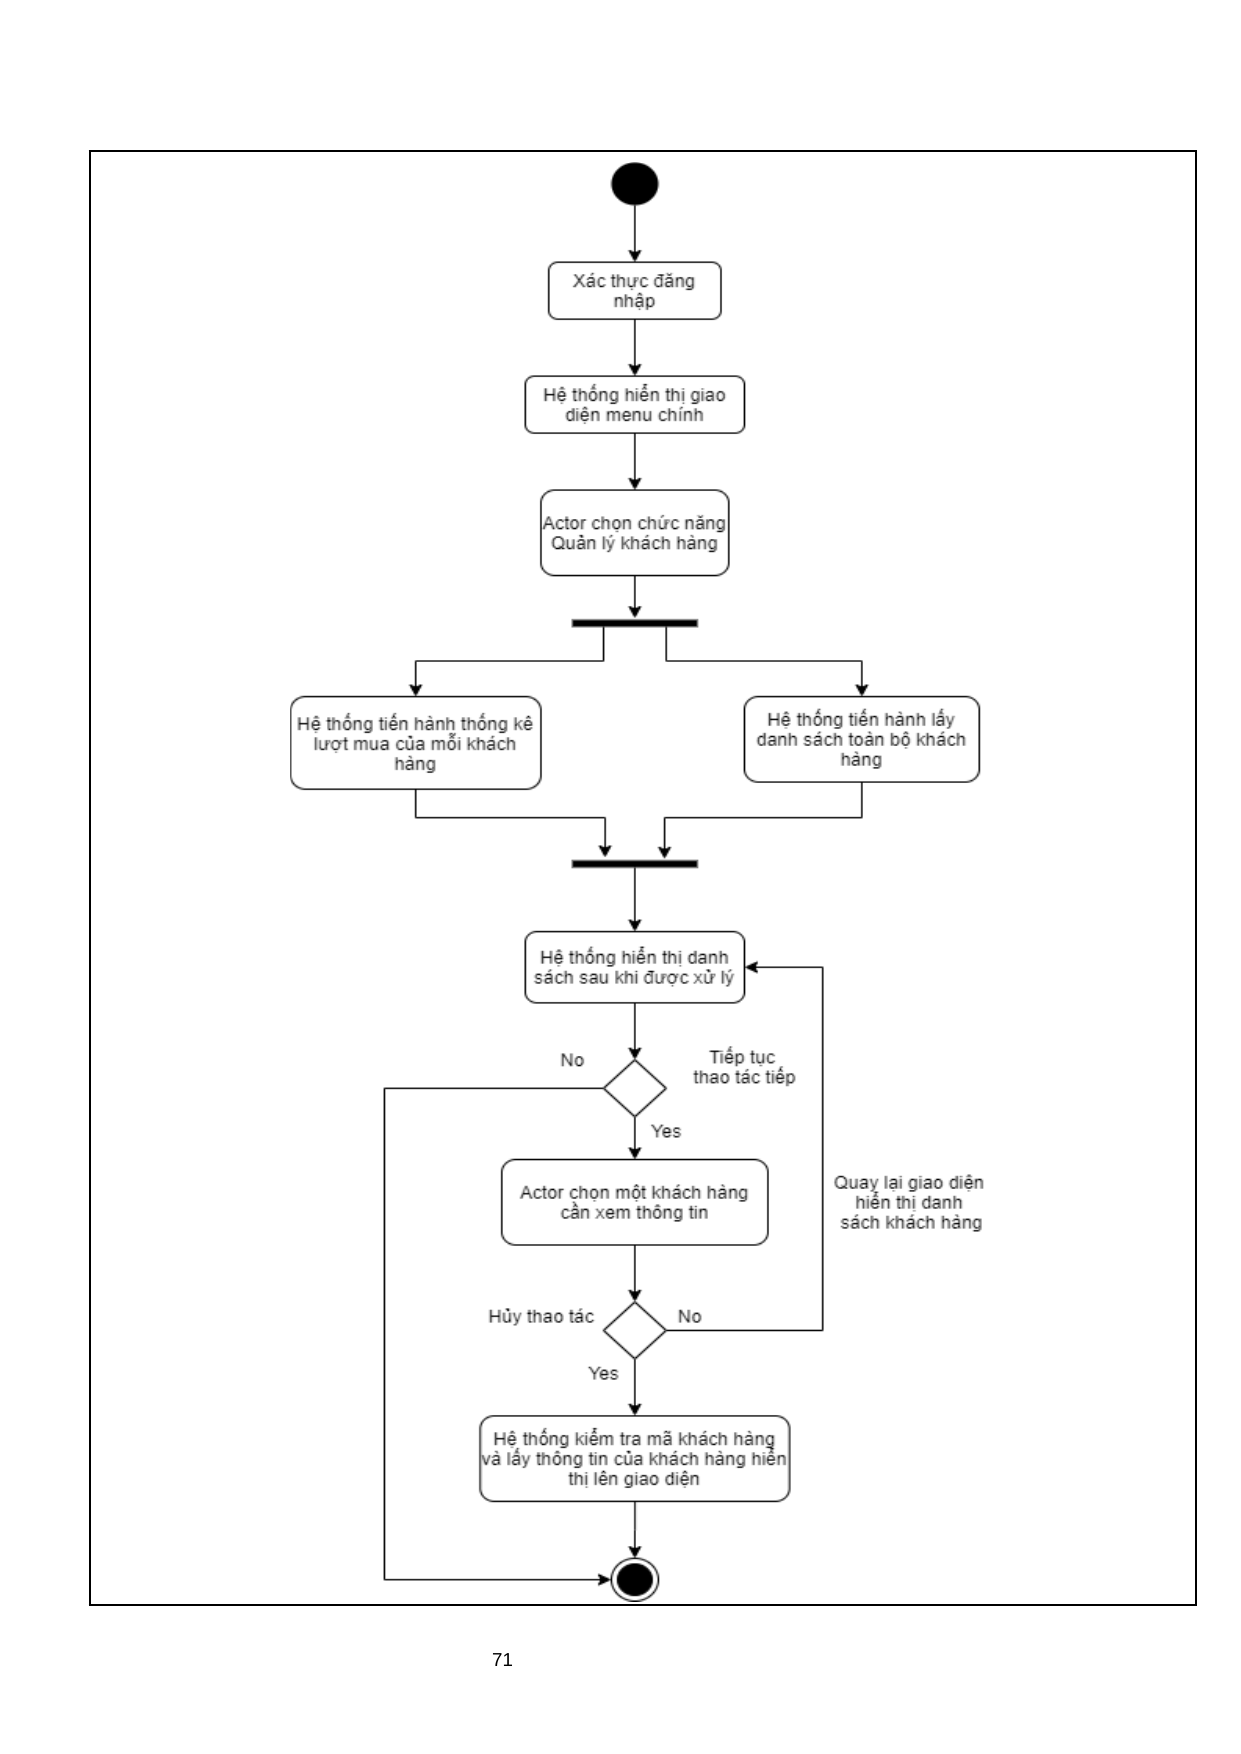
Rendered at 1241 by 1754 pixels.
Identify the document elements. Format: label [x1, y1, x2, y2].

table_cell [91, 152, 1195, 1604]
picture [290, 162, 995, 1602]
